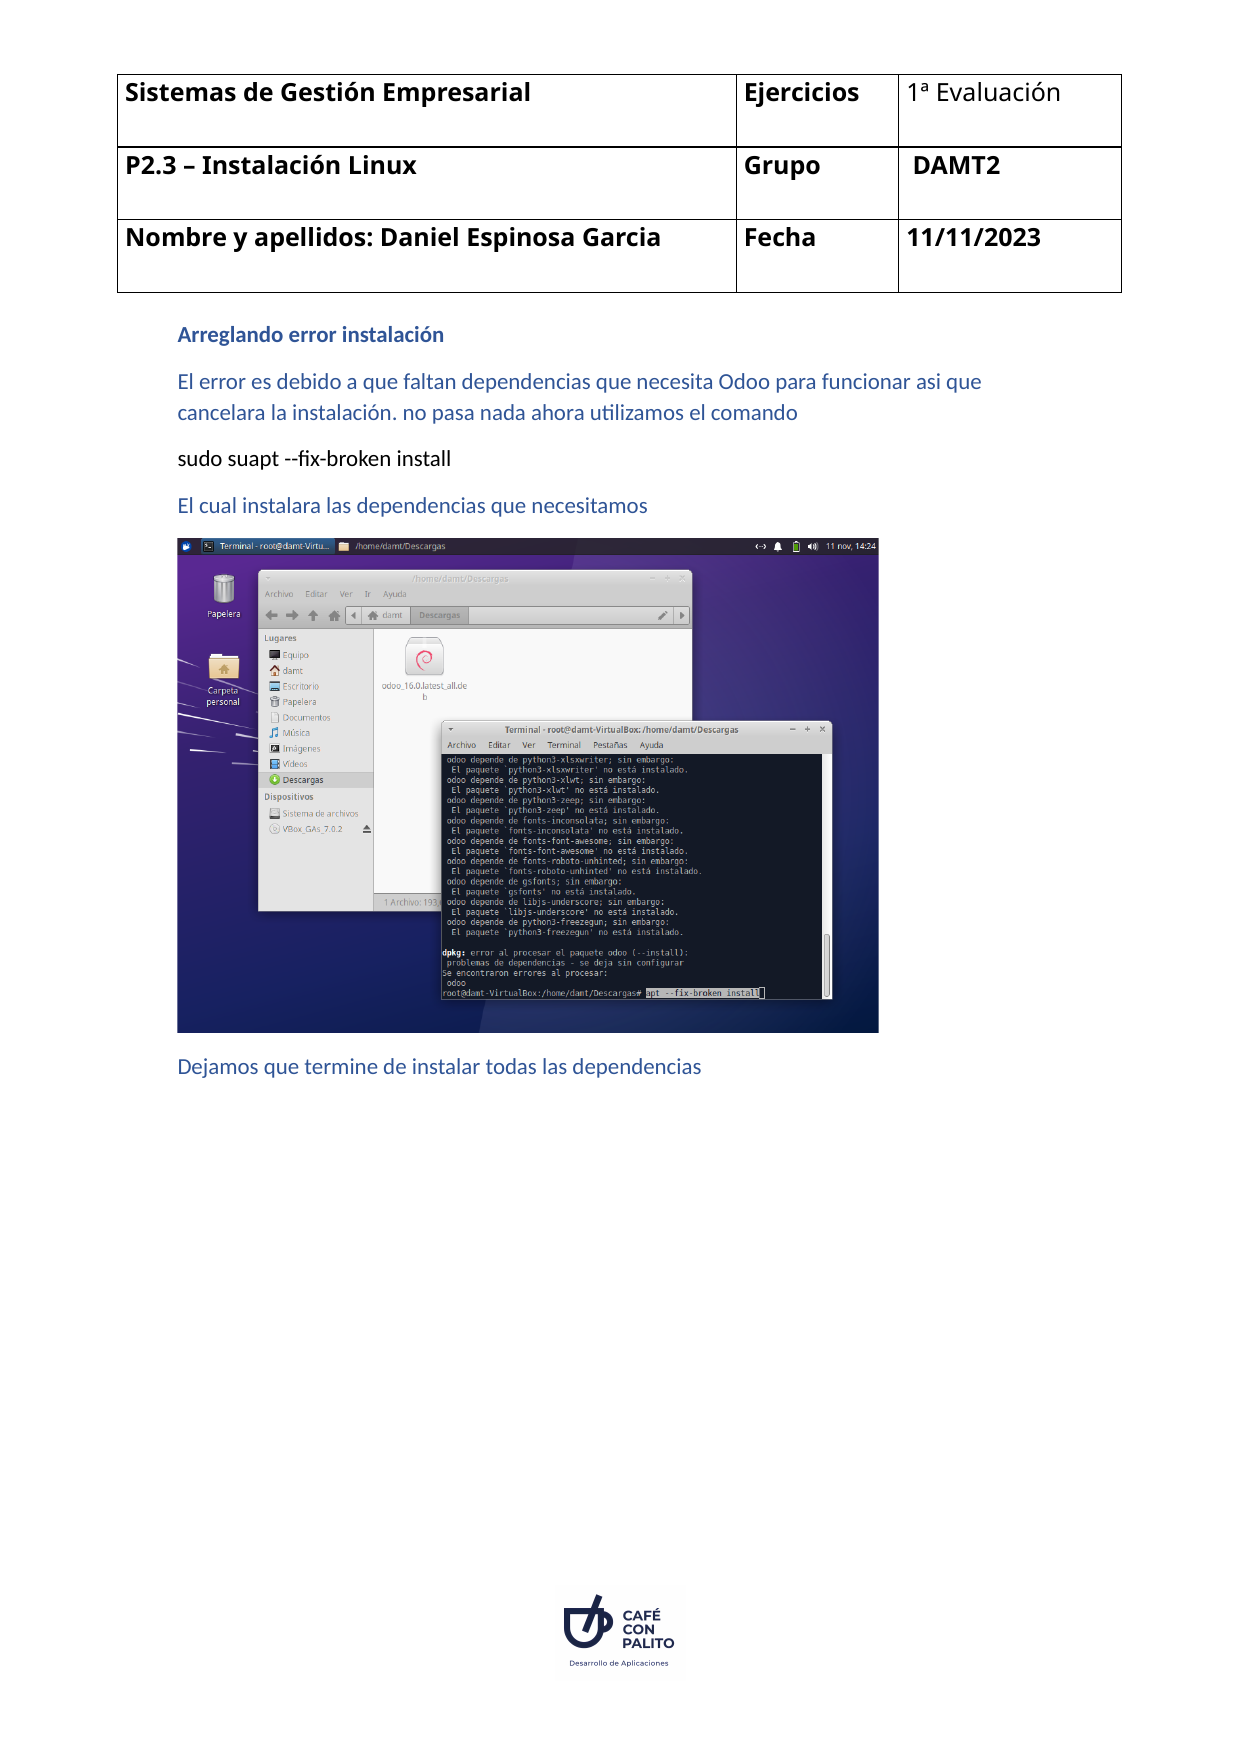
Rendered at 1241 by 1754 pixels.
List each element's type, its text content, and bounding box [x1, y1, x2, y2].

text Dejamos que termine de instalar todas las dependencias [177, 1052, 1063, 1080]
text sudo suapt --fix-broken install [177, 444, 1063, 473]
picture [555, 1585, 686, 1681]
text El cual instalara las dependencias que necesitamos [177, 491, 1063, 519]
text Arreglando error instalación [177, 321, 1063, 349]
picture [177, 538, 879, 1033]
text El error es debido a que faltan dependencias que necesita Odoo para funcionar asi que cancelara la instalación. no pasa nada ahora utilizamos el comando [177, 367, 1063, 426]
